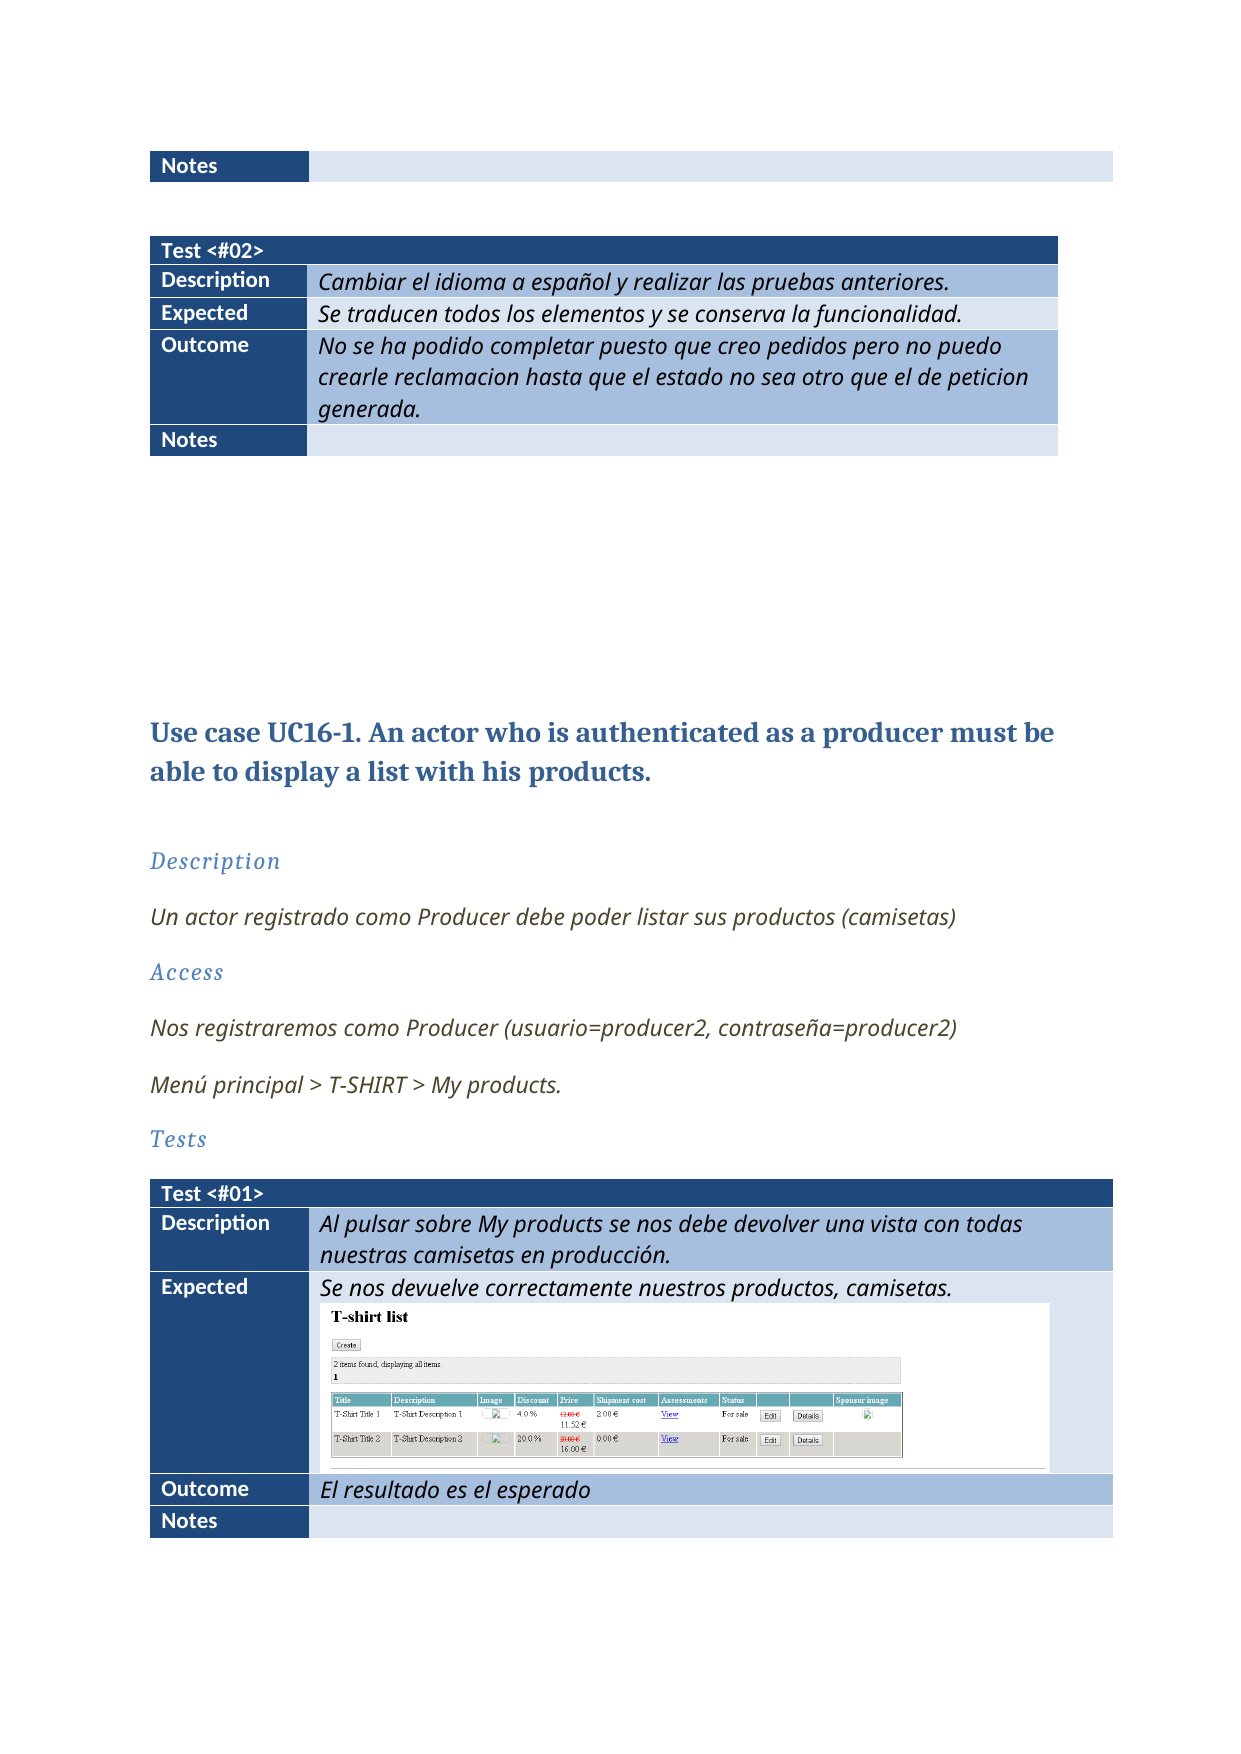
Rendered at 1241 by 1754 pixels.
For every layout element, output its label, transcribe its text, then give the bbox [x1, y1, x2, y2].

table_cell Se nos devuelve correctamente nuestros productos, camisetas. [309, 1272, 1113, 1473]
table_cell No se ha podido completar puesto que creo pedidos pero no puedo crearle reclamacion hasta que el estado no sea otro que el de peticion generada. [307, 330, 1058, 424]
table_cell Outcome [150, 1474, 309, 1505]
table_header Test <#01> [150, 1179, 1113, 1207]
table_cell [307, 425, 1058, 456]
table_cell Al pulsar sobre My products se nos debe devolver una vista con todas nuestras camisetas en producción. [309, 1208, 1113, 1271]
table_cell [309, 1506, 1113, 1538]
text Nos registraremos como Producer (usuario=producer2, contraseña=producer2) [150, 1012, 1090, 1043]
table_cell Expected [150, 1272, 309, 1473]
table_cell Expected [150, 298, 307, 329]
picture [320, 1303, 1050, 1474]
table_cell Cambiar el idioma a español y realizar las pruebas anteriores. [307, 265, 1058, 297]
table_cell Description [150, 265, 307, 297]
table_cell Description [150, 1208, 309, 1271]
subtitle Un actor registrado como Producer debe poder listar sus productos (camisetas) [150, 901, 1090, 932]
table_cell Notes [150, 425, 307, 456]
subtitle Description [150, 847, 1090, 876]
subtitle Access [150, 958, 1090, 987]
subtitle Tests [150, 1125, 1090, 1154]
table_cell Notes [150, 151, 309, 182]
table_cell Notes [150, 1506, 309, 1538]
table_cell [309, 151, 1113, 182]
table_header Test <#02> [150, 236, 1058, 264]
text Menú principal > T-SHIRT > My products. [150, 1068, 1090, 1100]
table_cell Outcome [150, 330, 307, 424]
table_cell Se traducen todos los elementos y se conserva la funcionalidad. [307, 298, 1058, 329]
text Use case UC16-1. An actor who is authenticated as a producer must be able to display a list with his products. [150, 716, 1090, 788]
table_cell El resultado es el esperado [309, 1474, 1113, 1505]
